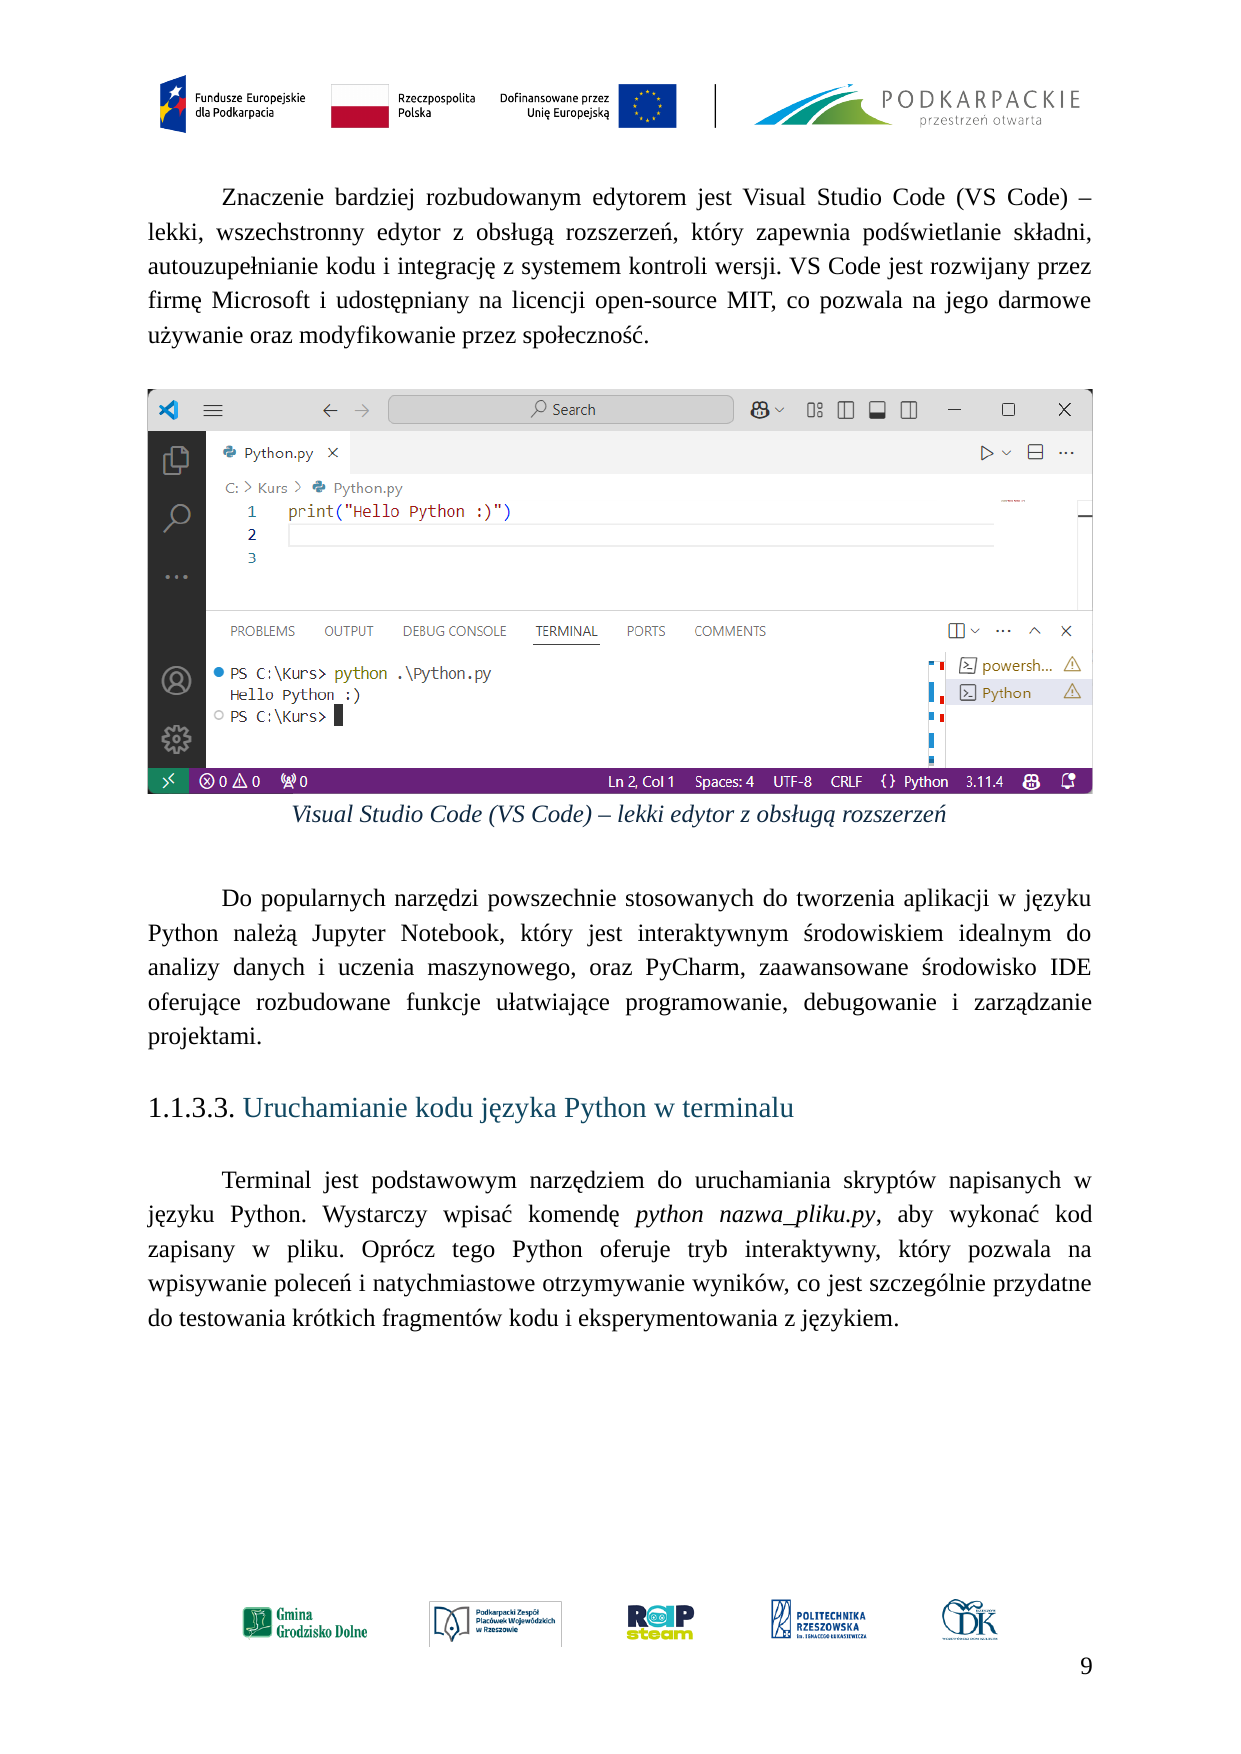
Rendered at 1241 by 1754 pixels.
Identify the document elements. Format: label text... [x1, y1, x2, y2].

picture [147, 60, 1093, 148]
picture [242, 1585, 998, 1652]
text Terminal jest podstawowym narzędziem do uruchamiania skryptów napisanych w języku Python. Wystarczy wpisać komendę python nazwa_pliku.py, aby wykonać kod zapisany w pliku. Oprócz tego Python oferuje tryb interaktywny, który pozwala na wpisywanie poleceń i natychmiastowe otrzymywanie wyników, co jest szczególnie przydatne do testowania krótkich fragmentów kodu i eksperymentowania z językiem. [148, 1165, 1092, 1331]
text Do popularnych narzędzi powszechnie stosowanych do tworzenia aplikacji w języku Python należą Jupyter Notebook, który jest interaktywnym środowiskiem idealnym do analizy danych i uczenia maszynowego, oraz PyCharm, zaawansowane środowisko IDE oferujące rozbudowane funkcje ułatwiające programowanie, debugowanie i zarządzanie projektami. [148, 883, 1092, 1050]
subtitle Uruchamianie kodu języka Python w terminalu [148, 1090, 1092, 1123]
text Visual Studio Code (VS Code) – lekki edytor z obsługą rozszerzeń [148, 799, 1092, 828]
text Znaczenie bardziej rozbudowanym edytorem jest Visual Studio Code (VS Code) – lekki, wszechstronny edytor z obsługą rozszerzeń, który zapewnia podświetlanie składni, autouzupełnianie kodu i integrację z systemem kontroli wersji. VS Code jest rozwijany przez firmę Microsoft i udostępniany na licencji open-source MIT, co pozwala na jego darmowe używanie oraz modyfikowanie przez społeczność. [148, 182, 1092, 349]
picture [147, 389, 1093, 794]
